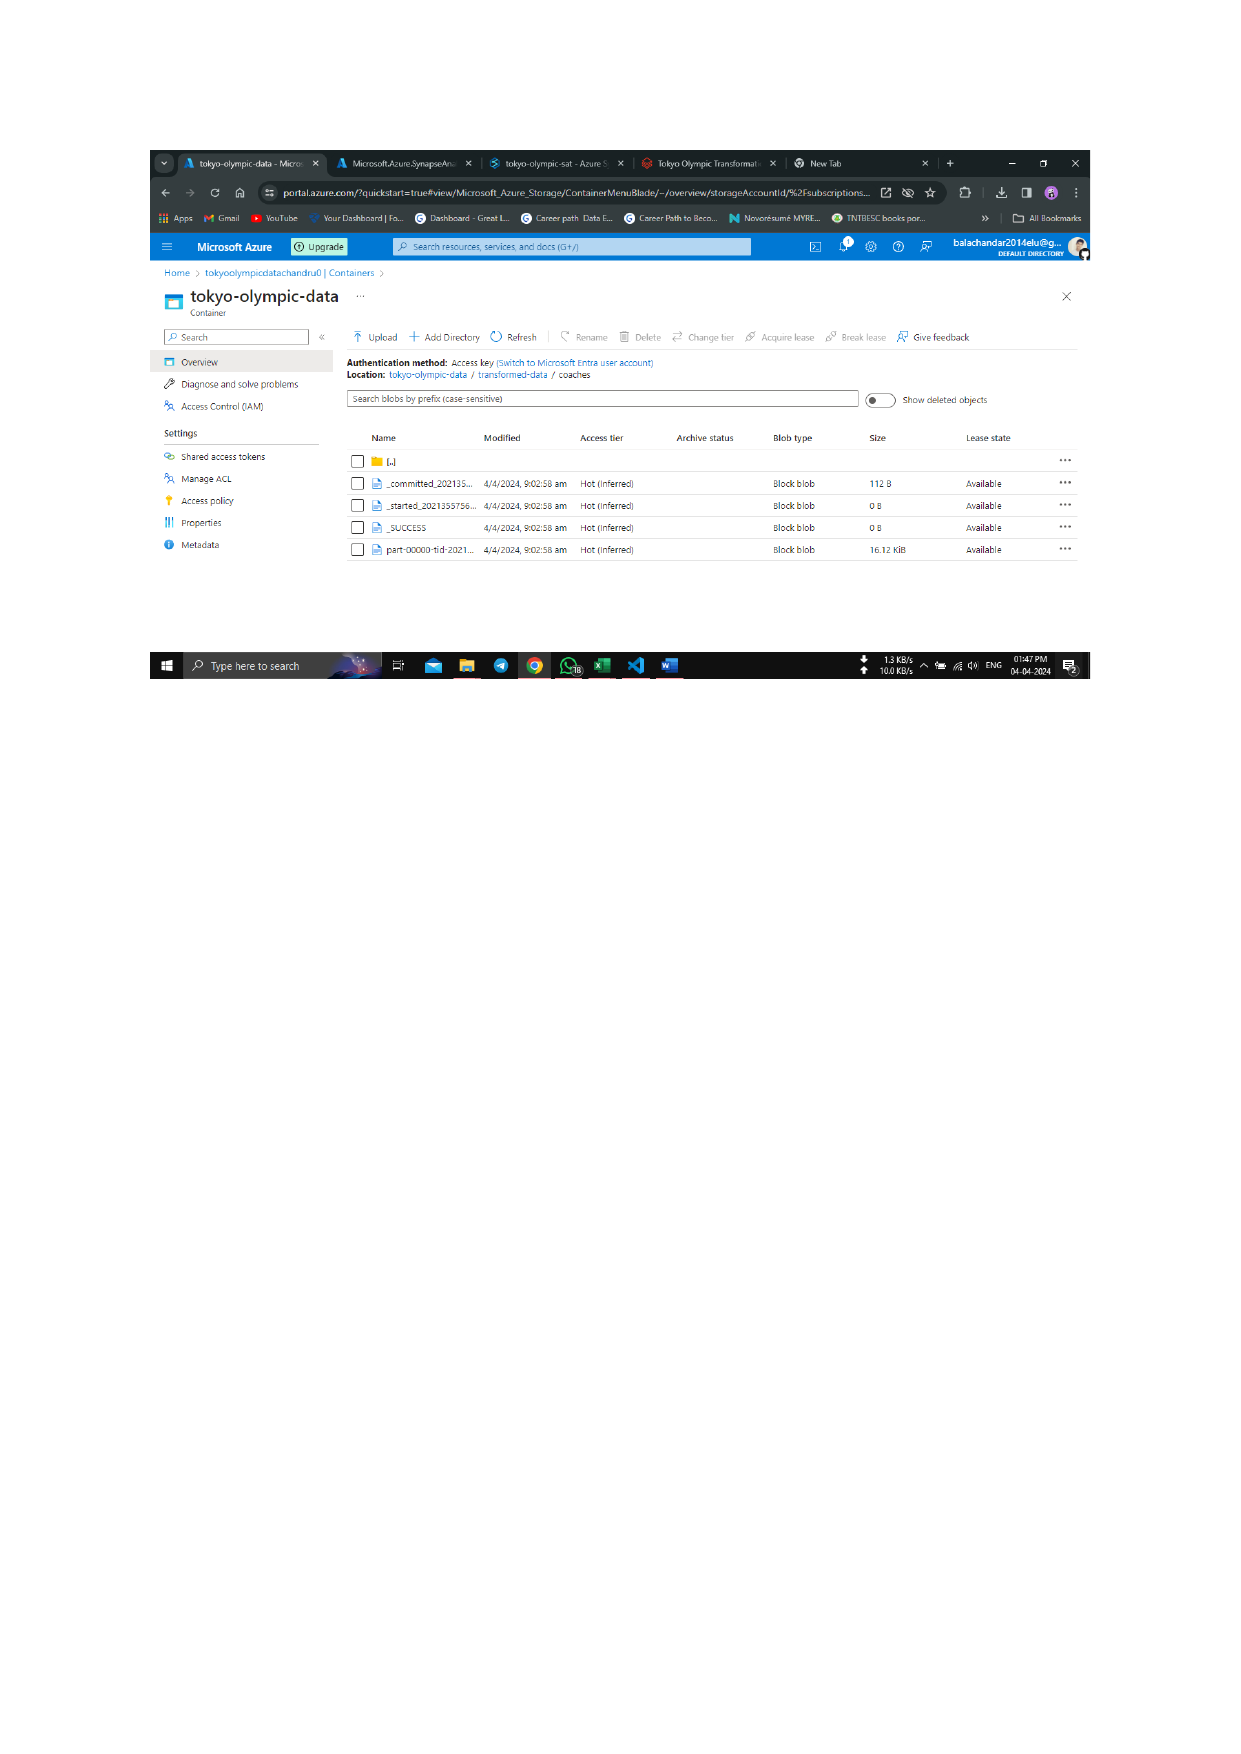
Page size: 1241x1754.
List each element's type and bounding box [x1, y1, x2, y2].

picture [150, 150, 1091, 679]
